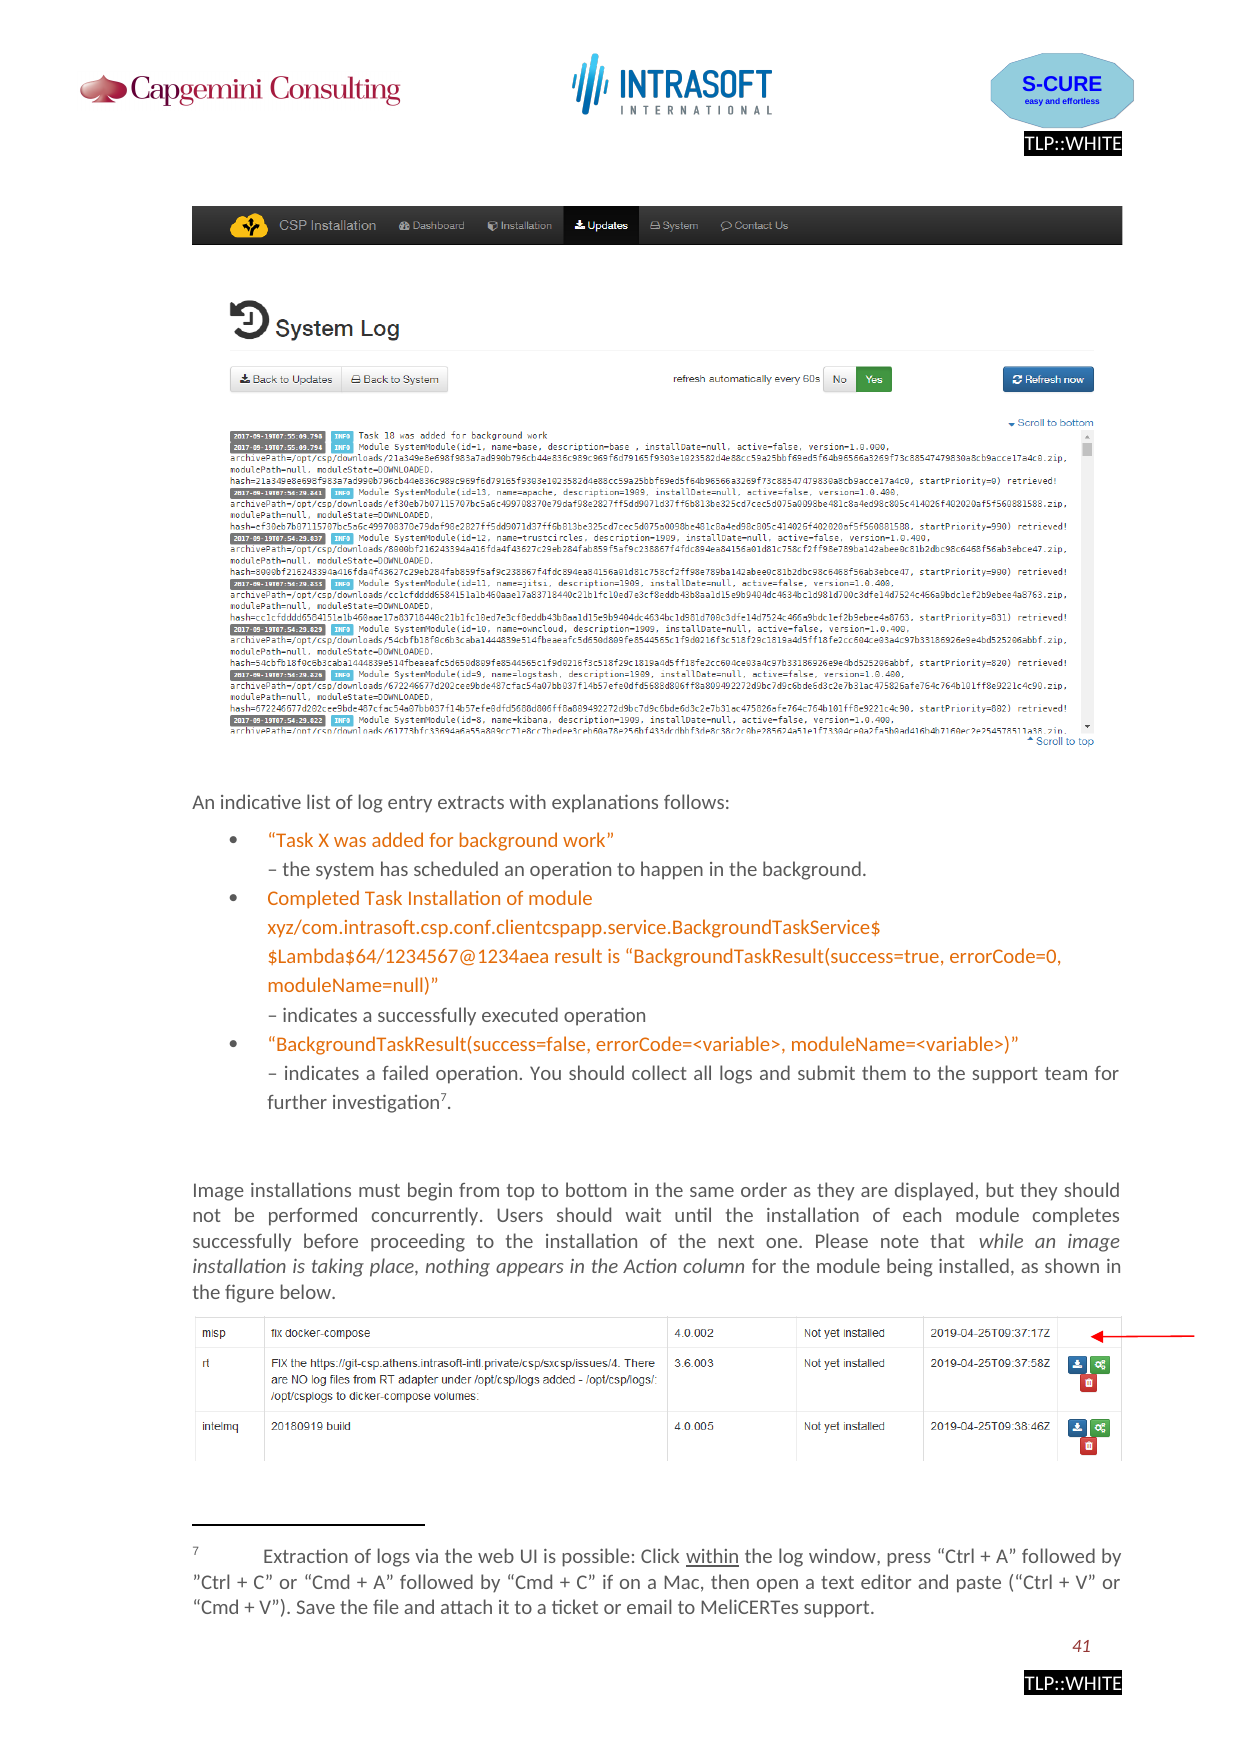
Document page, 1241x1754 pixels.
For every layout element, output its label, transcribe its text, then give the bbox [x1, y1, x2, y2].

list Completed Task Installation of module xyz/com.intrasoft.csp.conf.clientcspapp.service.BackgroundTaskService$$Lambda$64/1234567@1234aea result is “BackgroundTaskResult(success=true, errorCode=0, moduleName=null)” – indicates a successfully executed operation [229, 885, 1122, 1027]
text An indicative list of log entry extracts with explanations follows: [192, 789, 1122, 814]
picture [192, 1316, 1123, 1461]
picture [192, 206, 1123, 777]
list – indicates a failed operation. You should collect all logs and submit them to the support team for further investigation. [267, 1060, 1122, 1115]
picture [571, 52, 773, 116]
list “BackgroundTaskResult(success=false, errorCode=<variable>, moduleName=<variable>)” [229, 1031, 1122, 1056]
text Image installations must begin from top to bottom in the same order as they are displayed, but they should not be performed concurrently. Users should wait until the installation of each module completes successfully before proceeding to the installation of the next one. Please note that while an image installation is taking place, nothing appears in the Action column for the module being installed, as shown in the figure below. [192, 1177, 1122, 1304]
list “Task X was added for background work” – the system has scheduled an operation to happen in the background. [229, 827, 1122, 881]
